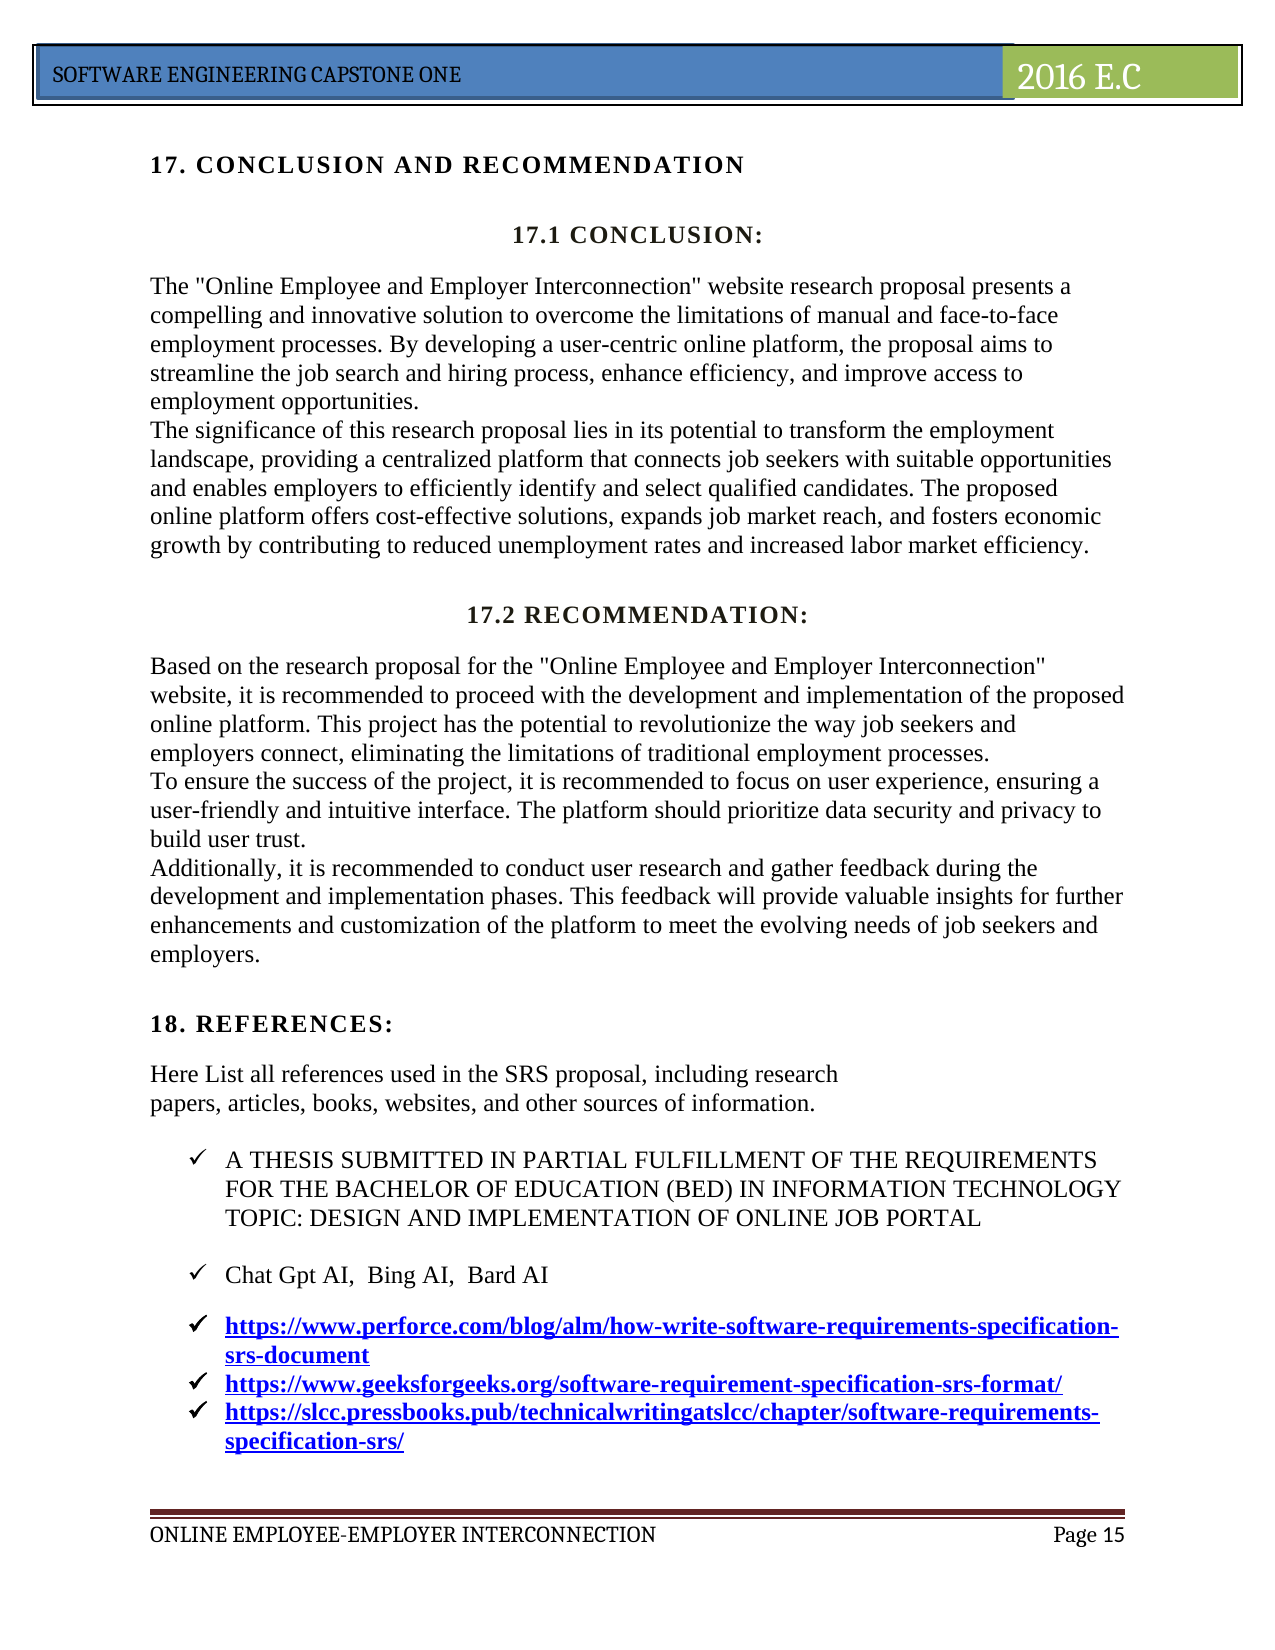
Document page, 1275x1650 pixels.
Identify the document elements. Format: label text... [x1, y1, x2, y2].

subtitle 17.1 Conclusion: [150, 220, 1125, 249]
text Additionally, it is recommended to conduct user research and gather feedback during the development and implementation phases. This feedback will provide valuable insights for further enhancements and customization of the platform to meet the evolving needs of job seekers and employers. [150, 853, 1125, 968]
text To ensure the success of the project, it is recommended to focus on user experience, ensuring a user-friendly and intuitive interface. The platform should prioritize data security and privacy to build user trust. [150, 766, 1125, 853]
text The "Online Employee and Employer Interconnection" website research proposal presents a compelling and innovative solution to overcome the limitations of manual and face-to-face employment processes. By developing a user-centric online platform, the proposal aims to streamline the job search and hiring process, enhance efficiency, and improve access to employment opportunities. [150, 271, 1125, 415]
subtitle 17.2 Recommendation: [150, 601, 1125, 629]
text The significance of this research proposal lies in its potential to transform the employment landscape, providing a centralized platform that connects job seekers with suitable opportunities and enables employers to efficiently identify and select qualified candidates. The proposed online platform offers cost-effective solutions, expands job market reach, and fosters economic growth by contributing to reduced unemployment rates and increased labor market efficiency. [150, 415, 1125, 559]
list https://slcc.pressbooks.pub/technicalwritingatslcc/chapter/software-requirements-specification-srs/ [187, 1397, 1125, 1455]
text Based on the research proposal for the "Online Employee and Employer Interconnection" website, it is recommended to proceed with the development and implementation of the proposed online platform. This project has the potential to revolutionize the way job seekers and employers connect, eliminating the limitations of traditional employment processes. [150, 651, 1125, 766]
list https://www.perforce.com/blog/alm/how-write-software-requirements-specification-srs-document [187, 1311, 1125, 1369]
subtitle 18. References: [150, 1009, 1125, 1038]
list https://www.geeksforgeeks.org/software-requirement-specification-srs-format/ [187, 1369, 1125, 1397]
subtitle 17. Conclusion and Recommendation [150, 150, 1125, 179]
text Here List all references used in the SRS proposal, including research papers, articles, books, websites, and other sources of information. [150, 1059, 1125, 1116]
list Chat Gpt AI, Bing AI, Bard AI [187, 1260, 1125, 1289]
list A THESIS SUBMITTED IN PARTIAL FULFILLMENT OF THE REQUIREMENTS FOR THE BACHELOR OF EDUCATION (BED) IN INFORMATION TECHNOLOGY TOPIC: DESIGN AND IMPLEMENTATION OF ONLINE JOB PORTAL [187, 1145, 1125, 1231]
